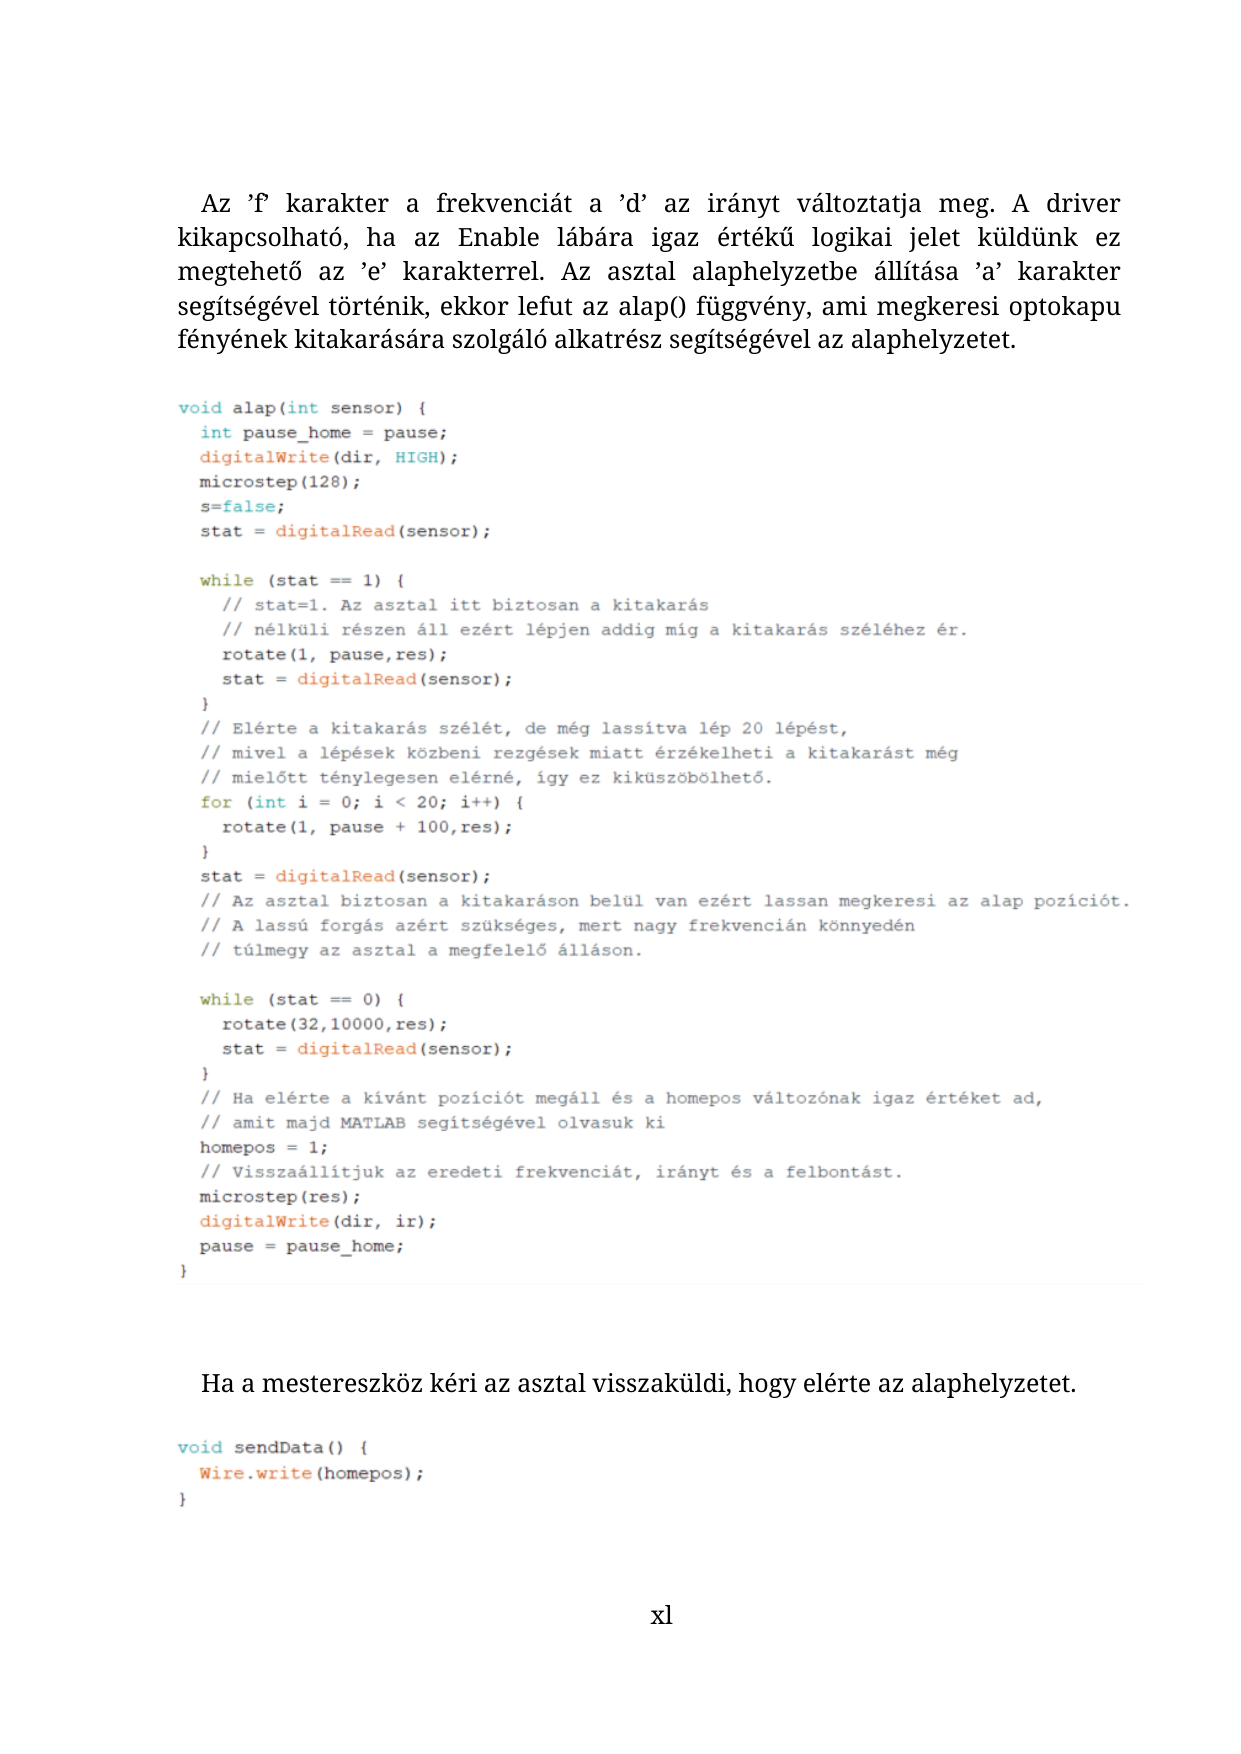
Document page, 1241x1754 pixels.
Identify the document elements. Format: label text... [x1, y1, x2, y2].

text Ha a mestereszköz kéri az asztal visszaküldi, hogy elérte az alaphelyzetet. [177, 1365, 1122, 1399]
picture [177, 398, 1146, 1285]
text Az ’f’ karakter a frekvenciát a ’d’ az irányt változtatja meg. A driver kikapcsolható, ha az Enable lábára igaz értékű logikai jelet küldünk ez megtehető az ’e’ karakterrel. Az asztal alaphelyzetbe állítása ’a’ karakter segítségével történik, ekkor lefut az alap() függvény, ami megkeresi optokapu fényének kitakarására szolgáló alkatrész segítségével az alaphelyzetet. [177, 186, 1122, 356]
picture [177, 1433, 456, 1522]
